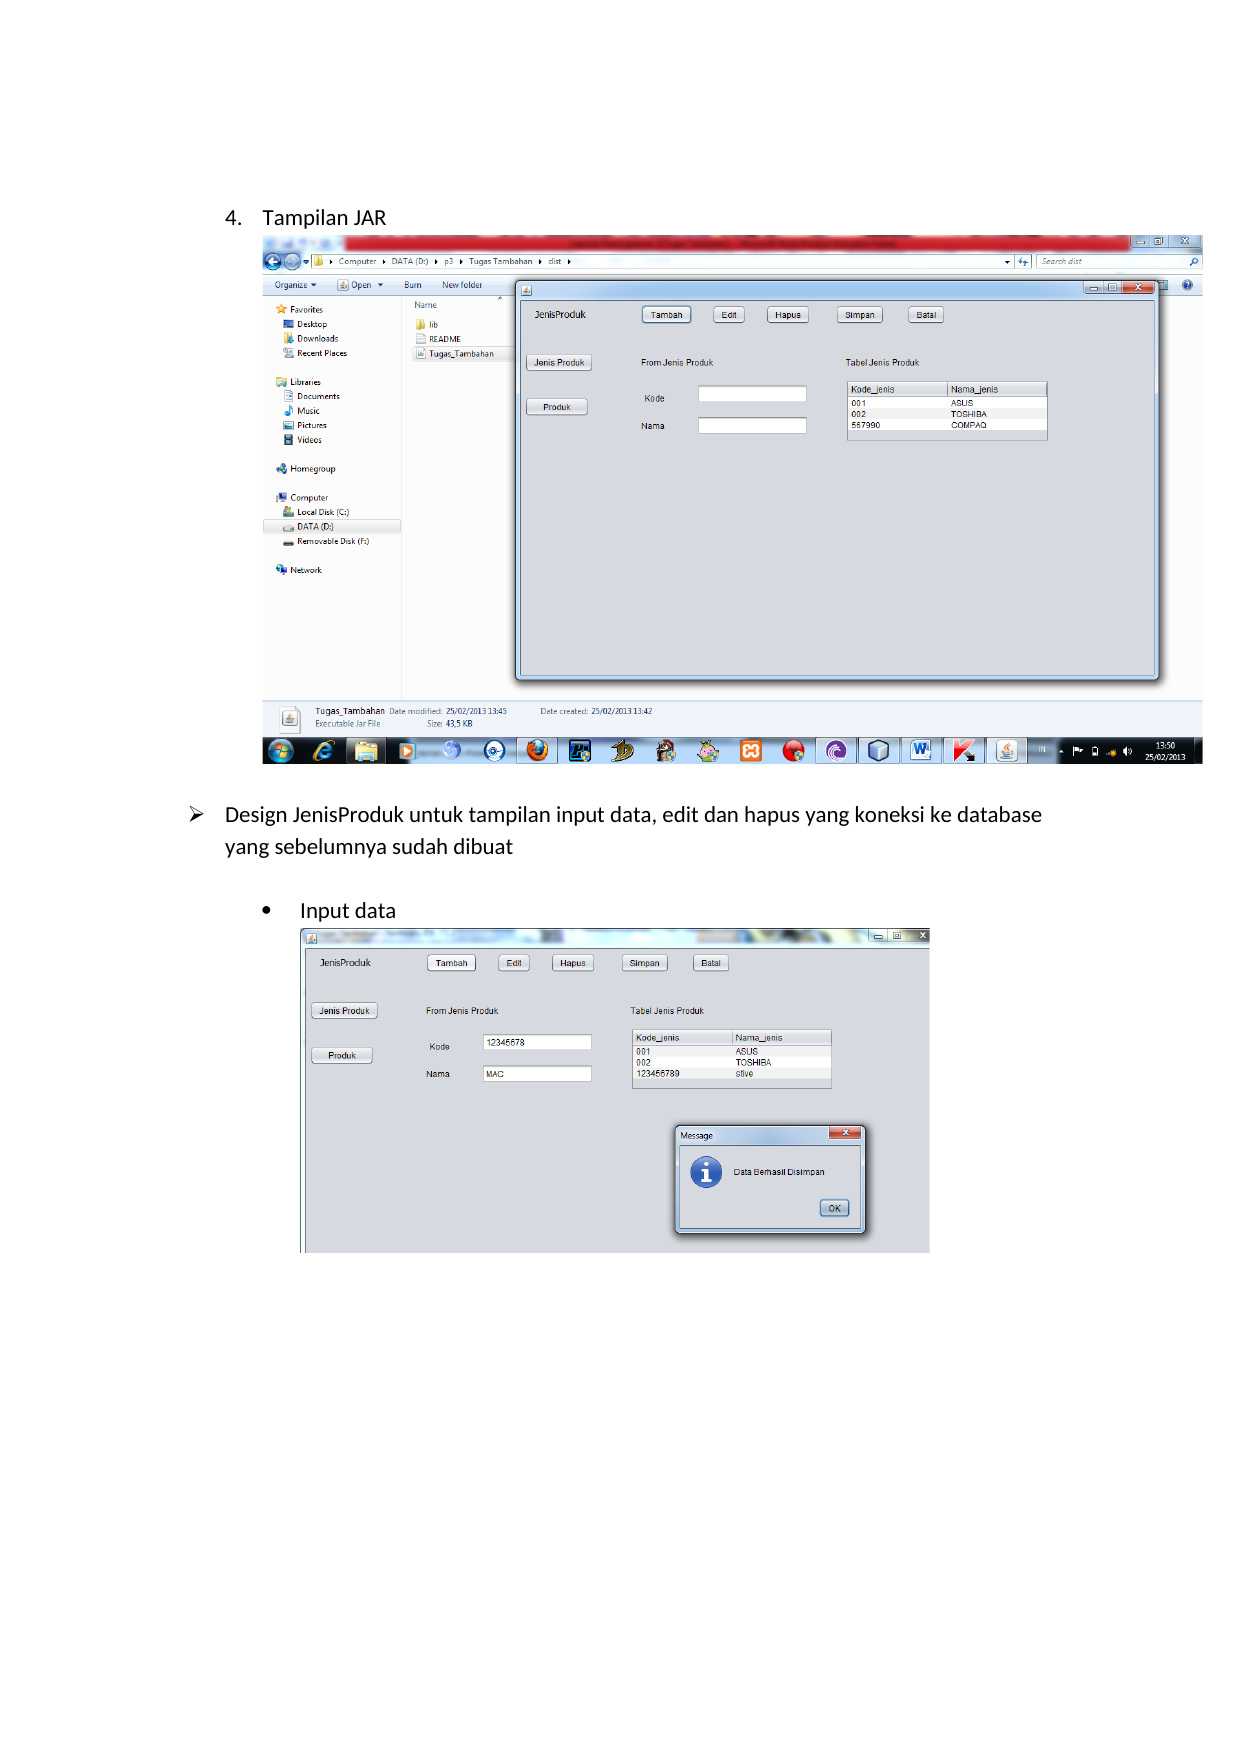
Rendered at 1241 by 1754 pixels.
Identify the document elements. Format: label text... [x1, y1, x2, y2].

list Design JenisProduk untuk tampilan input data, edit dan hapus yang koneksi ke database yang sebelumnya sudah dibuat [187, 800, 1090, 860]
list Input data [262, 897, 1090, 925]
list Tampilan JAR [225, 203, 1090, 231]
picture [262, 235, 1203, 764]
picture [300, 928, 930, 1253]
